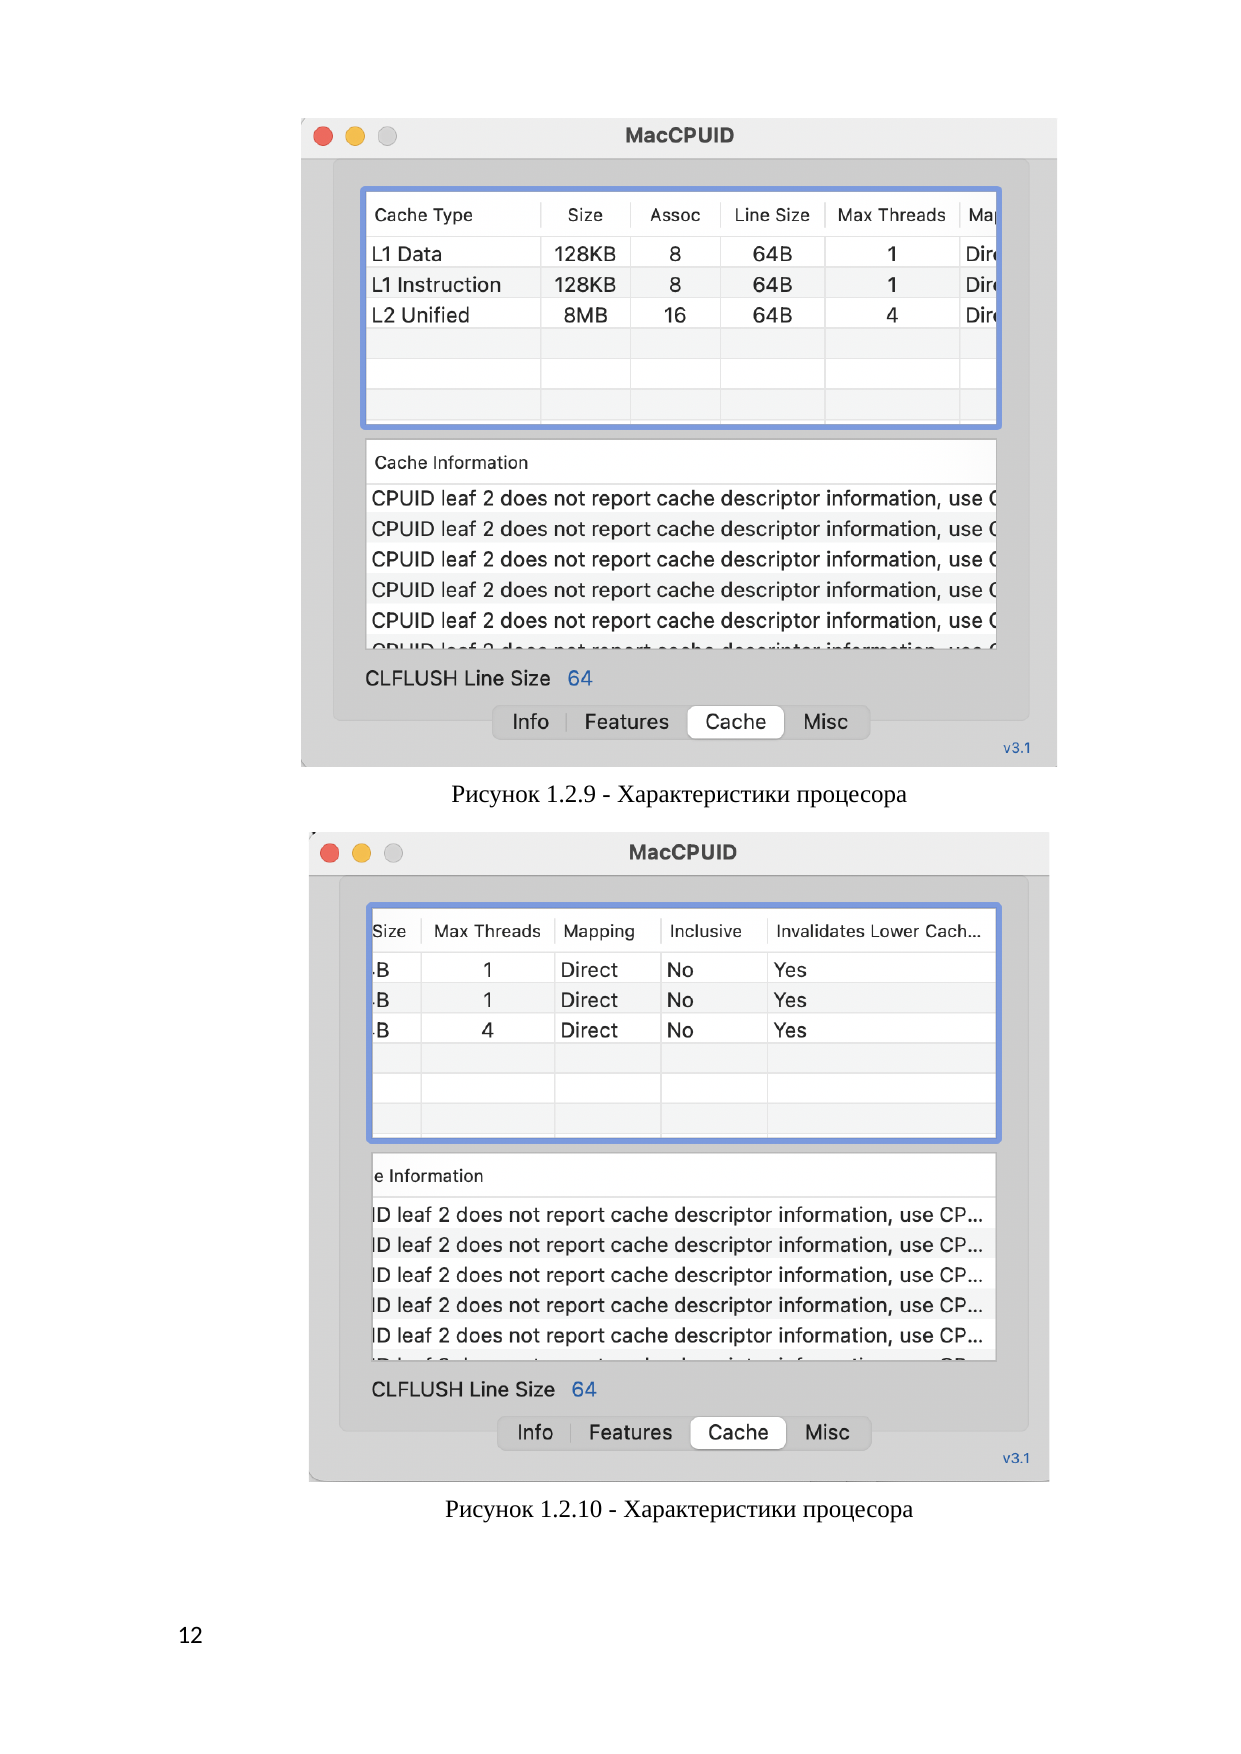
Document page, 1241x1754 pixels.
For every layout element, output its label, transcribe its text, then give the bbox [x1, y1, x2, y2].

picture [308, 832, 1050, 1482]
text Рисунок 1.2.10 - Характеристики процесора [177, 1494, 1181, 1522]
text Рисунок 1.2.9 - Характеристики процесора [177, 779, 1181, 808]
picture [301, 118, 1058, 767]
